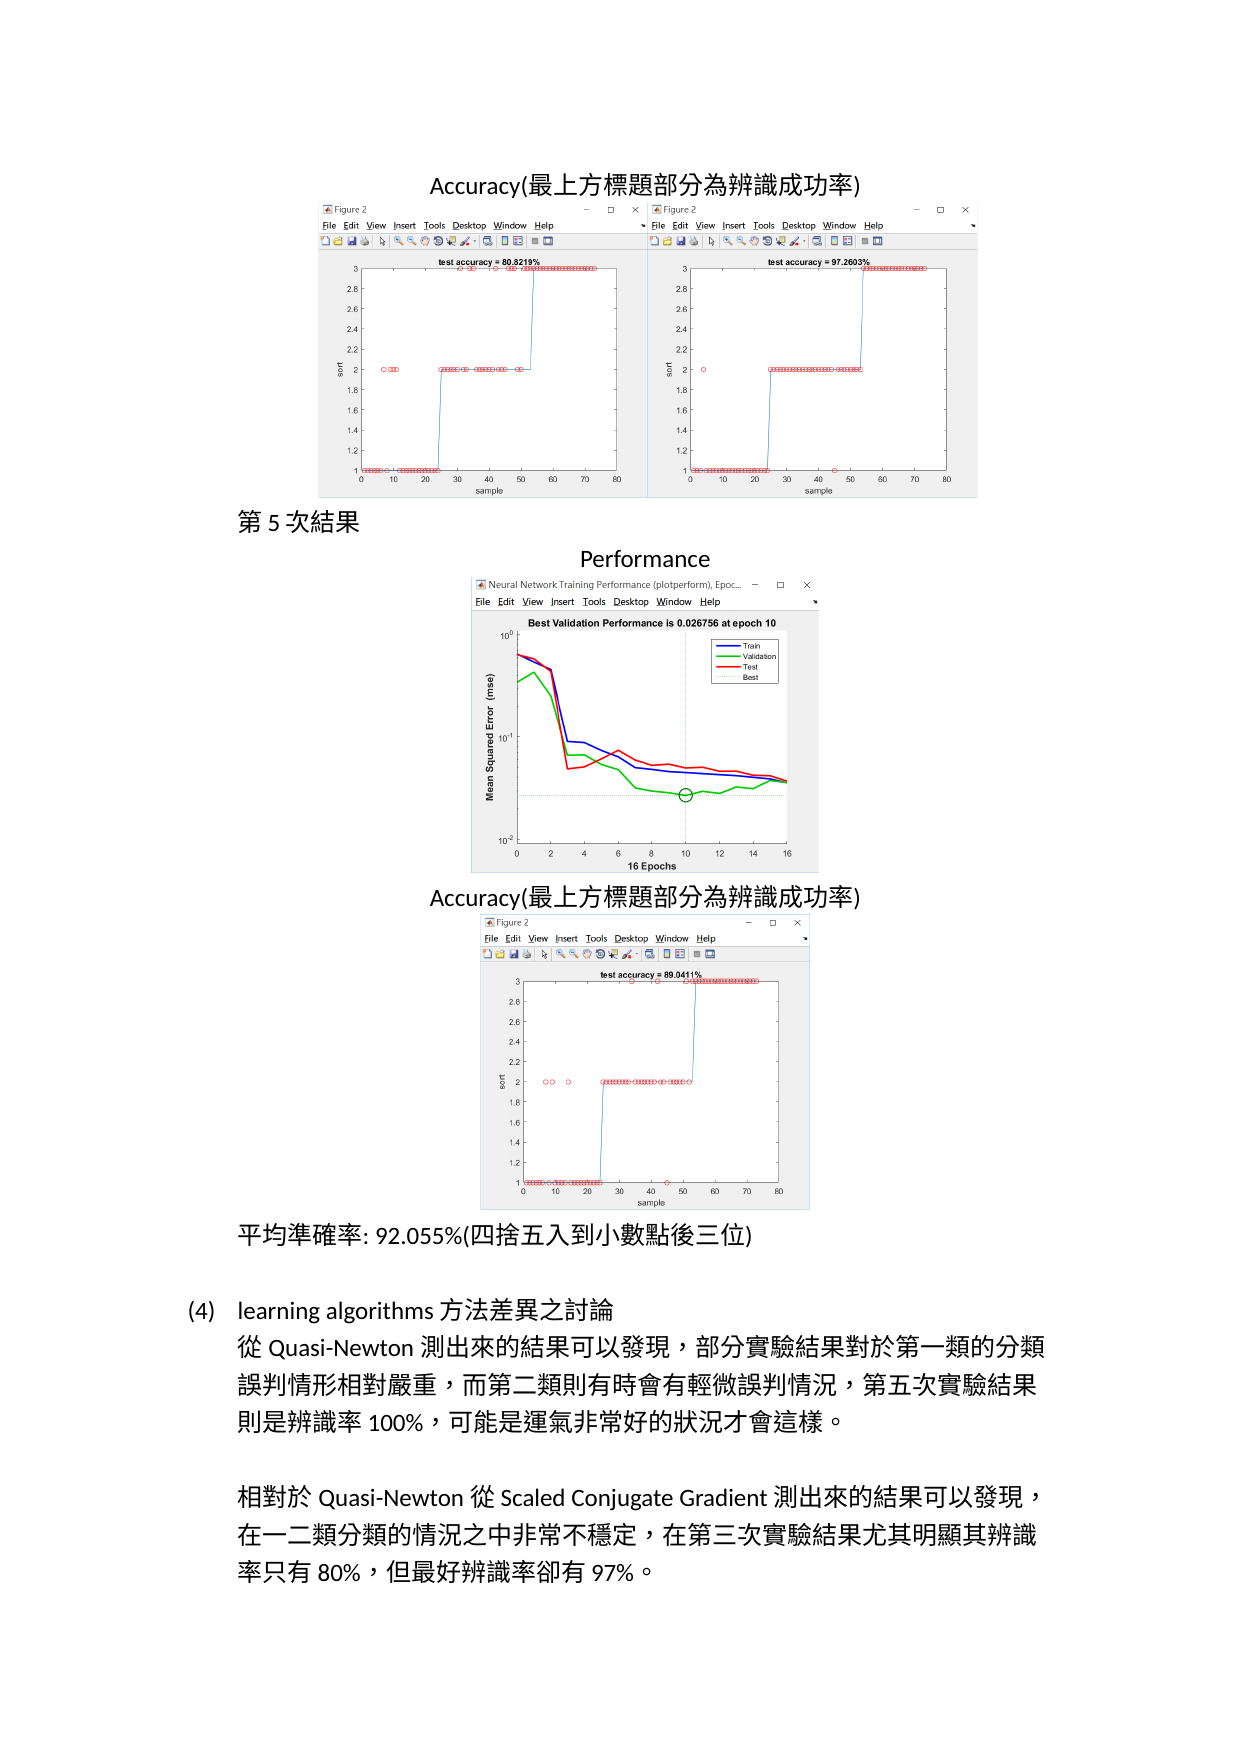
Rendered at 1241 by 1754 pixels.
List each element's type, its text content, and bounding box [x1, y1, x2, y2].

list 平均準確率: 92.055%(四捨五入到小數點後三位) [237, 1214, 1053, 1252]
list Performance [237, 539, 1053, 577]
list Accuracy(最上方標題部分為辨識成功率) [237, 164, 1053, 202]
picture [480, 914, 810, 1210]
list 從 Quasi-Newton 測出來的結果可以發現，部分實驗結果對於第一類的分類誤判情形相對嚴重，而第二類則有時會有輕微誤判情況，第五次實驗結果則是辨識率100%，可能是運氣非常好的狀況才會這樣。 [237, 1327, 1053, 1439]
picture [471, 577, 819, 873]
list Accuracy(最上方標題部分為辨識成功率) [237, 877, 1053, 914]
list learning algorithms方法差異之討論 [187, 1289, 1053, 1327]
list 第5次結果 [237, 502, 1053, 539]
picture [318, 202, 978, 498]
list 相對於 Quasi-Newton 從 Scaled Conjugate Gradient 測出來的結果可以發現，在一二類分類的情況之中非常不穩定，在第三次實驗結果尤其明顯其辨識率只有80%，但最好辨識率卻有97%。 [237, 1477, 1053, 1589]
